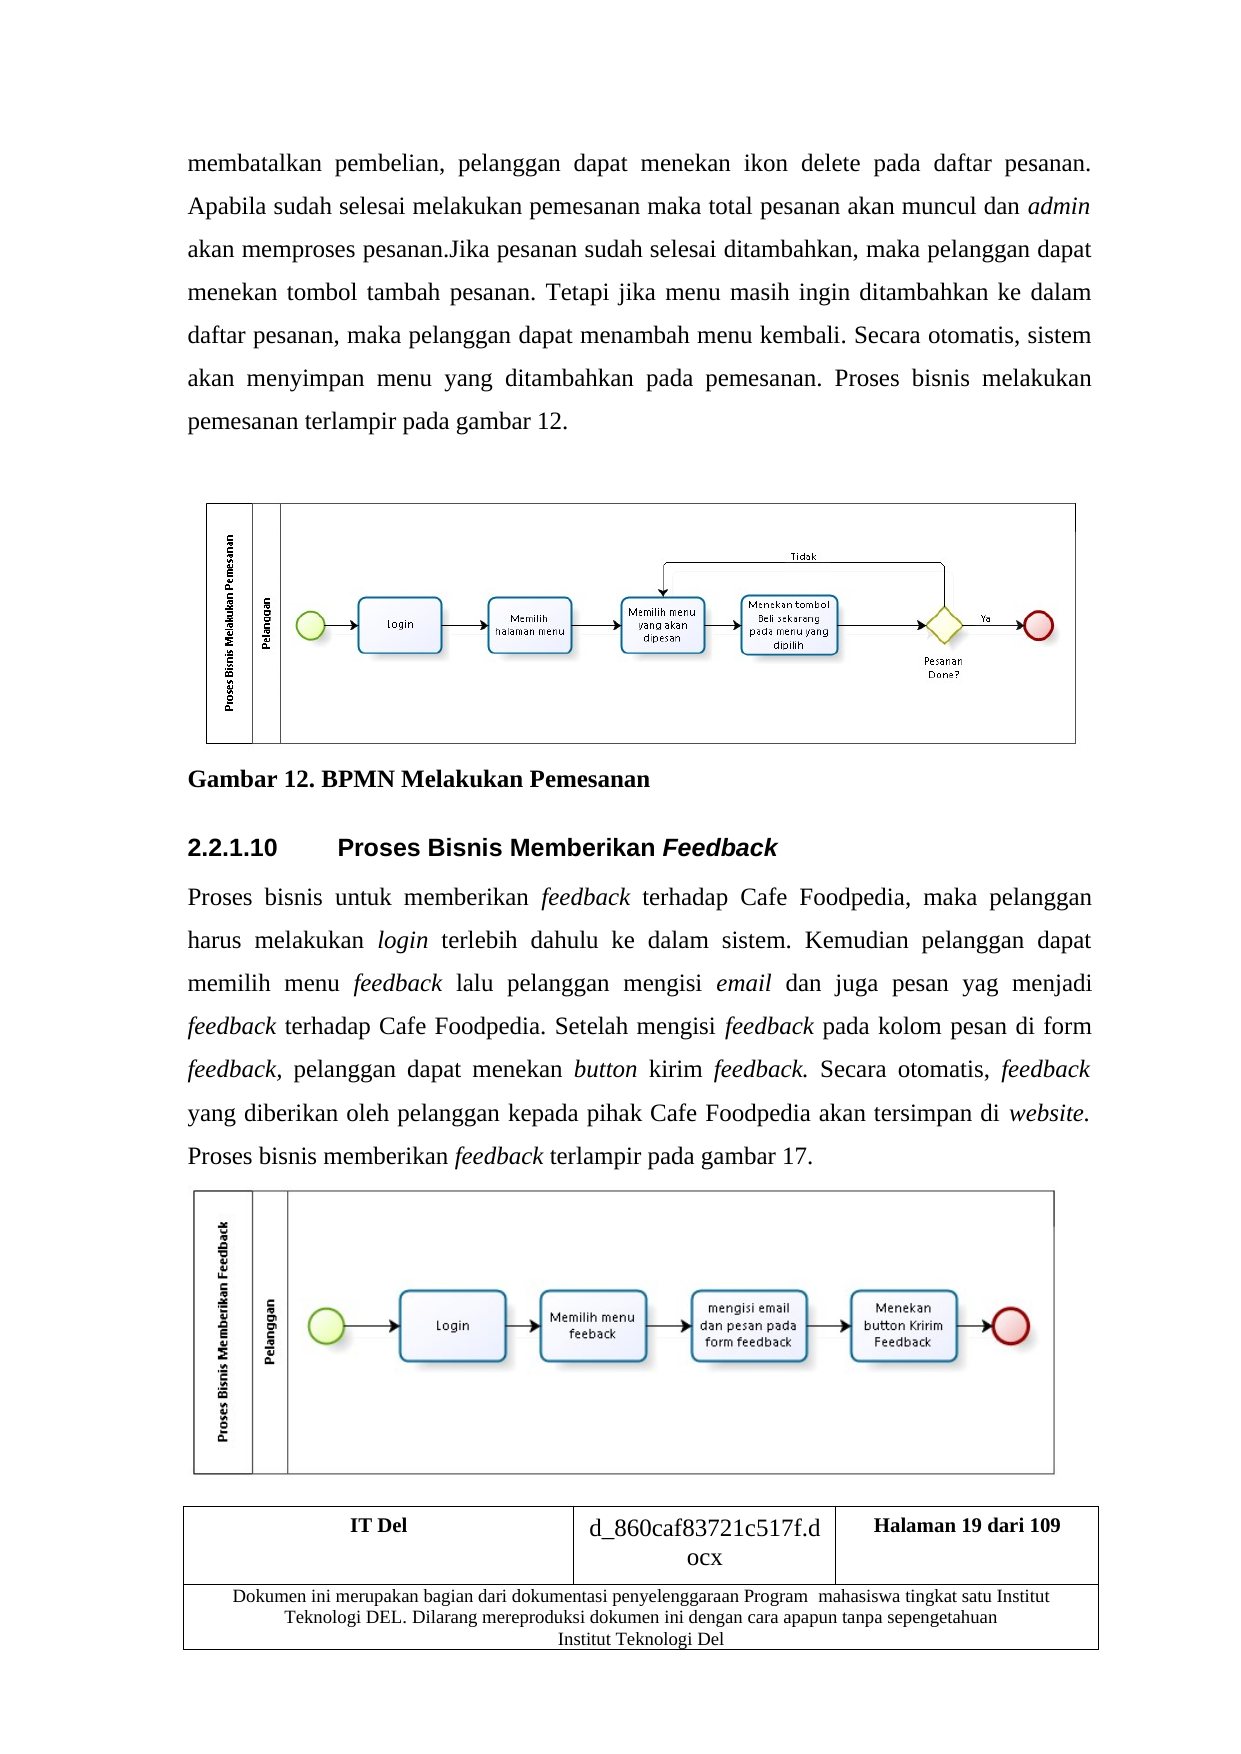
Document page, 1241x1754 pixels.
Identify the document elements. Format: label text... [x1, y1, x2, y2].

picture [187, 1183, 1058, 1479]
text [187, 148, 1092, 435]
text Gambar 12. BPMN Melakukan Pemesanan [187, 764, 1092, 793]
picture [187, 492, 1084, 751]
text Proses bisnis untuk memberikan feedback terhadap Cafe Foodpedia, maka pelanggan harus melakukan login terlebih dahulu ke dalam sistem. Kemudian pelanggan dapat memilih menu feedback lalu pelanggan mengisi email dan juga pesan yag menjadi feedback terhadap Cafe Foodpedia. Setelah mengisi feedback pada kolom pesan di form feedback, pelanggan dapat menekan button kirim feedback. Secara otomatis, feedback yang diberikan oleh pelanggan kepada pihak Cafe Foodpedia akan tersimpan di website. Proses bisnis memberikan feedback terlampir pada gambar 17. [187, 882, 1092, 1169]
subtitle Proses Bisnis Memberikan Feedback [187, 833, 1092, 861]
